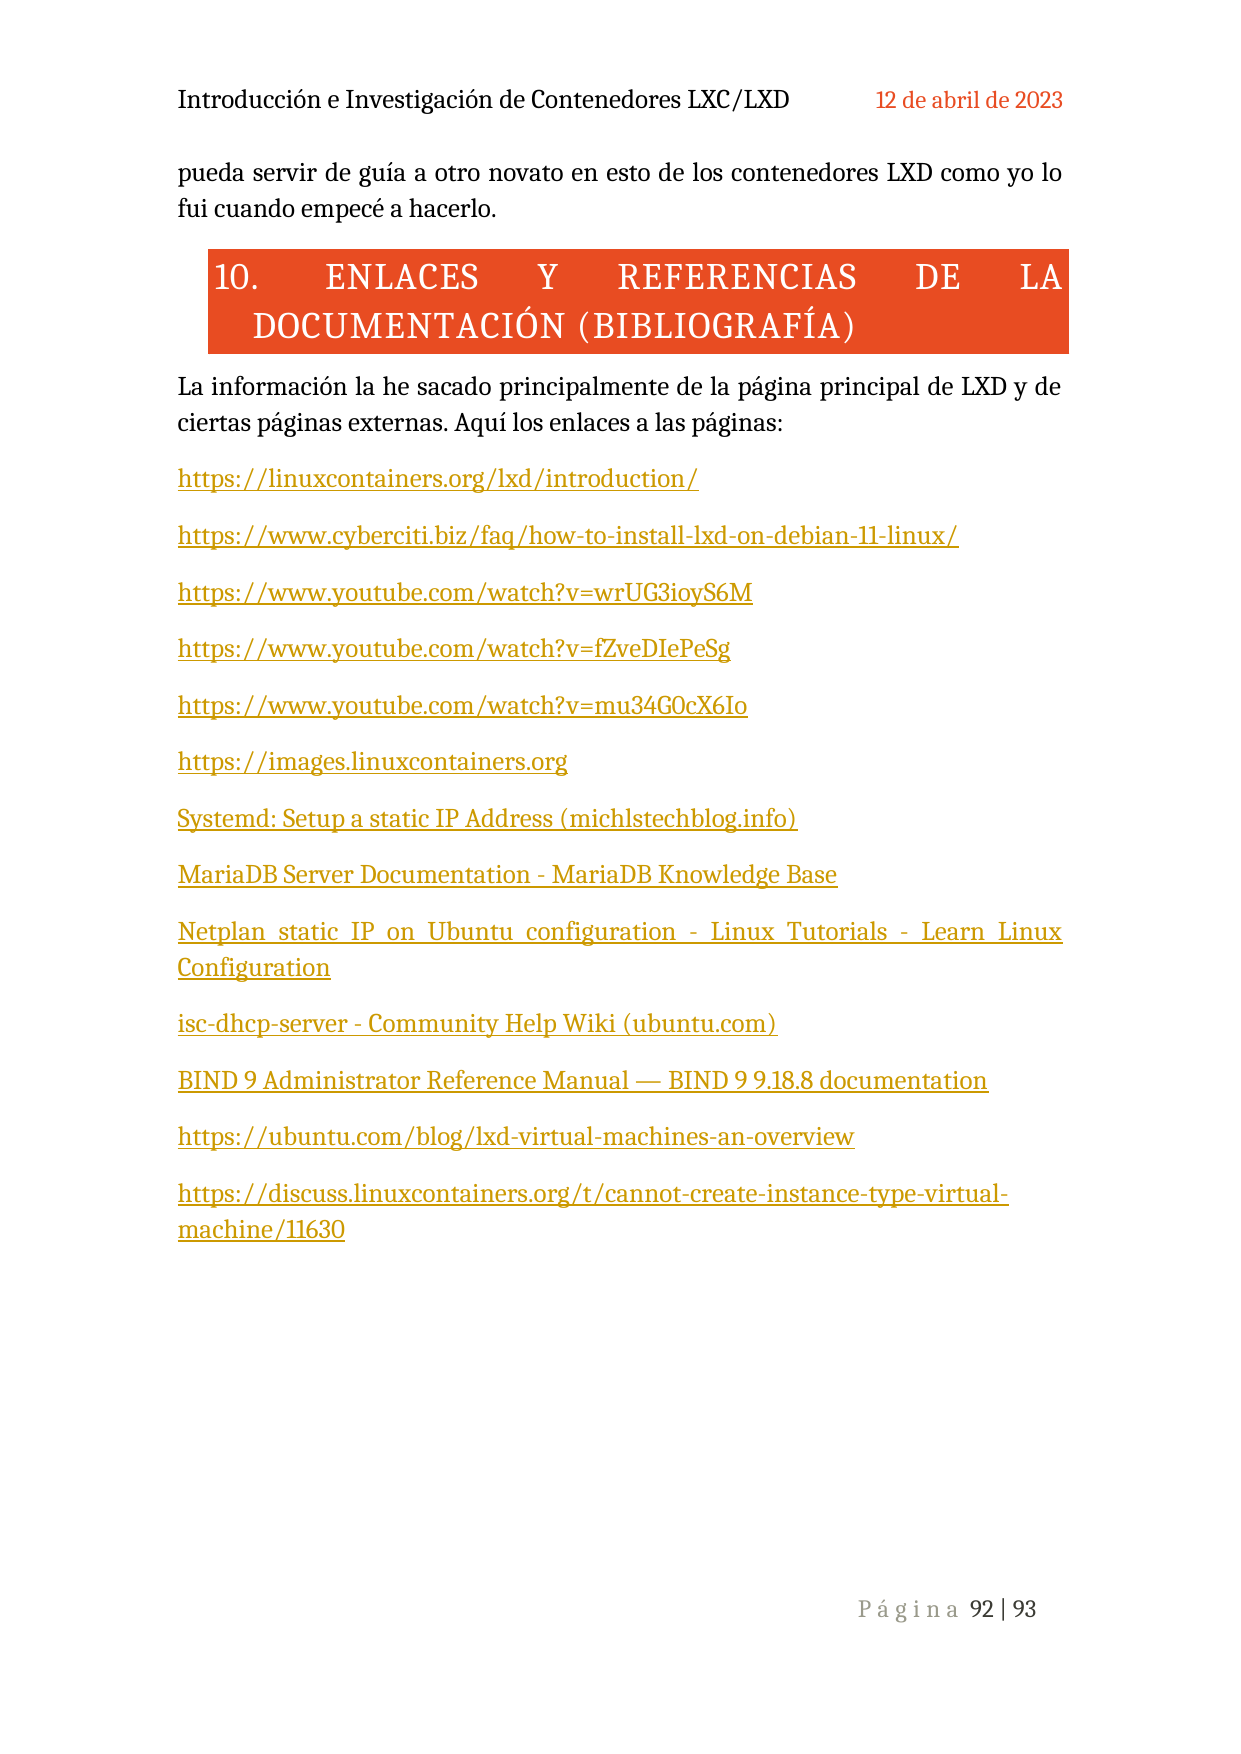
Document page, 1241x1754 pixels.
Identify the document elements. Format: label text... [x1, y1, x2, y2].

subtitle Enlaces y referencias de la documentación (Bibliografía) [215, 255, 1063, 348]
text https://www.cyberciti.biz/faq/how-to-install-lxd-on-debian-11-linux/ [177, 520, 1063, 551]
text Netplan static IP on Ubuntu configuration - Linux Tutorials - Learn Linux Configuration [177, 943, 1063, 983]
text Systemd: Setup a static IP Address (michlstechblog.info) [177, 803, 1063, 834]
text MariaDB Server Documentation - MariaDB Knowledge Base [177, 859, 1063, 891]
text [177, 157, 1063, 224]
text https://images.linuxcontainers.org [177, 746, 1063, 777]
text La información la he sacado principalmente de la página principal de LXD y de ciertas páginas externas. Aquí los enlaces a las páginas: [177, 371, 1063, 438]
text https://www.youtube.com/watch?v=wrUG3ioyS6M [177, 577, 1063, 608]
text Netplan static IP on Ubuntu configuration - Linux Tutorials - Learn Linux Configuration [177, 916, 1063, 942]
text https://linuxcontainers.org/lxd/introduction/ [177, 463, 1063, 495]
text https://ubuntu.com/blog/lxd-virtual-machines-an-overview [177, 1121, 1063, 1153]
text isc-dhcp-server - Community Help Wiki (ubuntu.com) [177, 1008, 1063, 1039]
text BIND 9 Administrator Reference Manual — BIND 9 9.18.8 documentation [177, 1065, 1063, 1096]
text https://www.youtube.com/watch?v=mu34G0cX6Io [177, 690, 1063, 721]
text https://discuss.linuxcontainers.org/t/cannot-create-instance-type-virtual-machine/11630 [177, 1178, 1063, 1245]
text https://www.youtube.com/watch?v=fZveDIePeSg [177, 633, 1063, 664]
